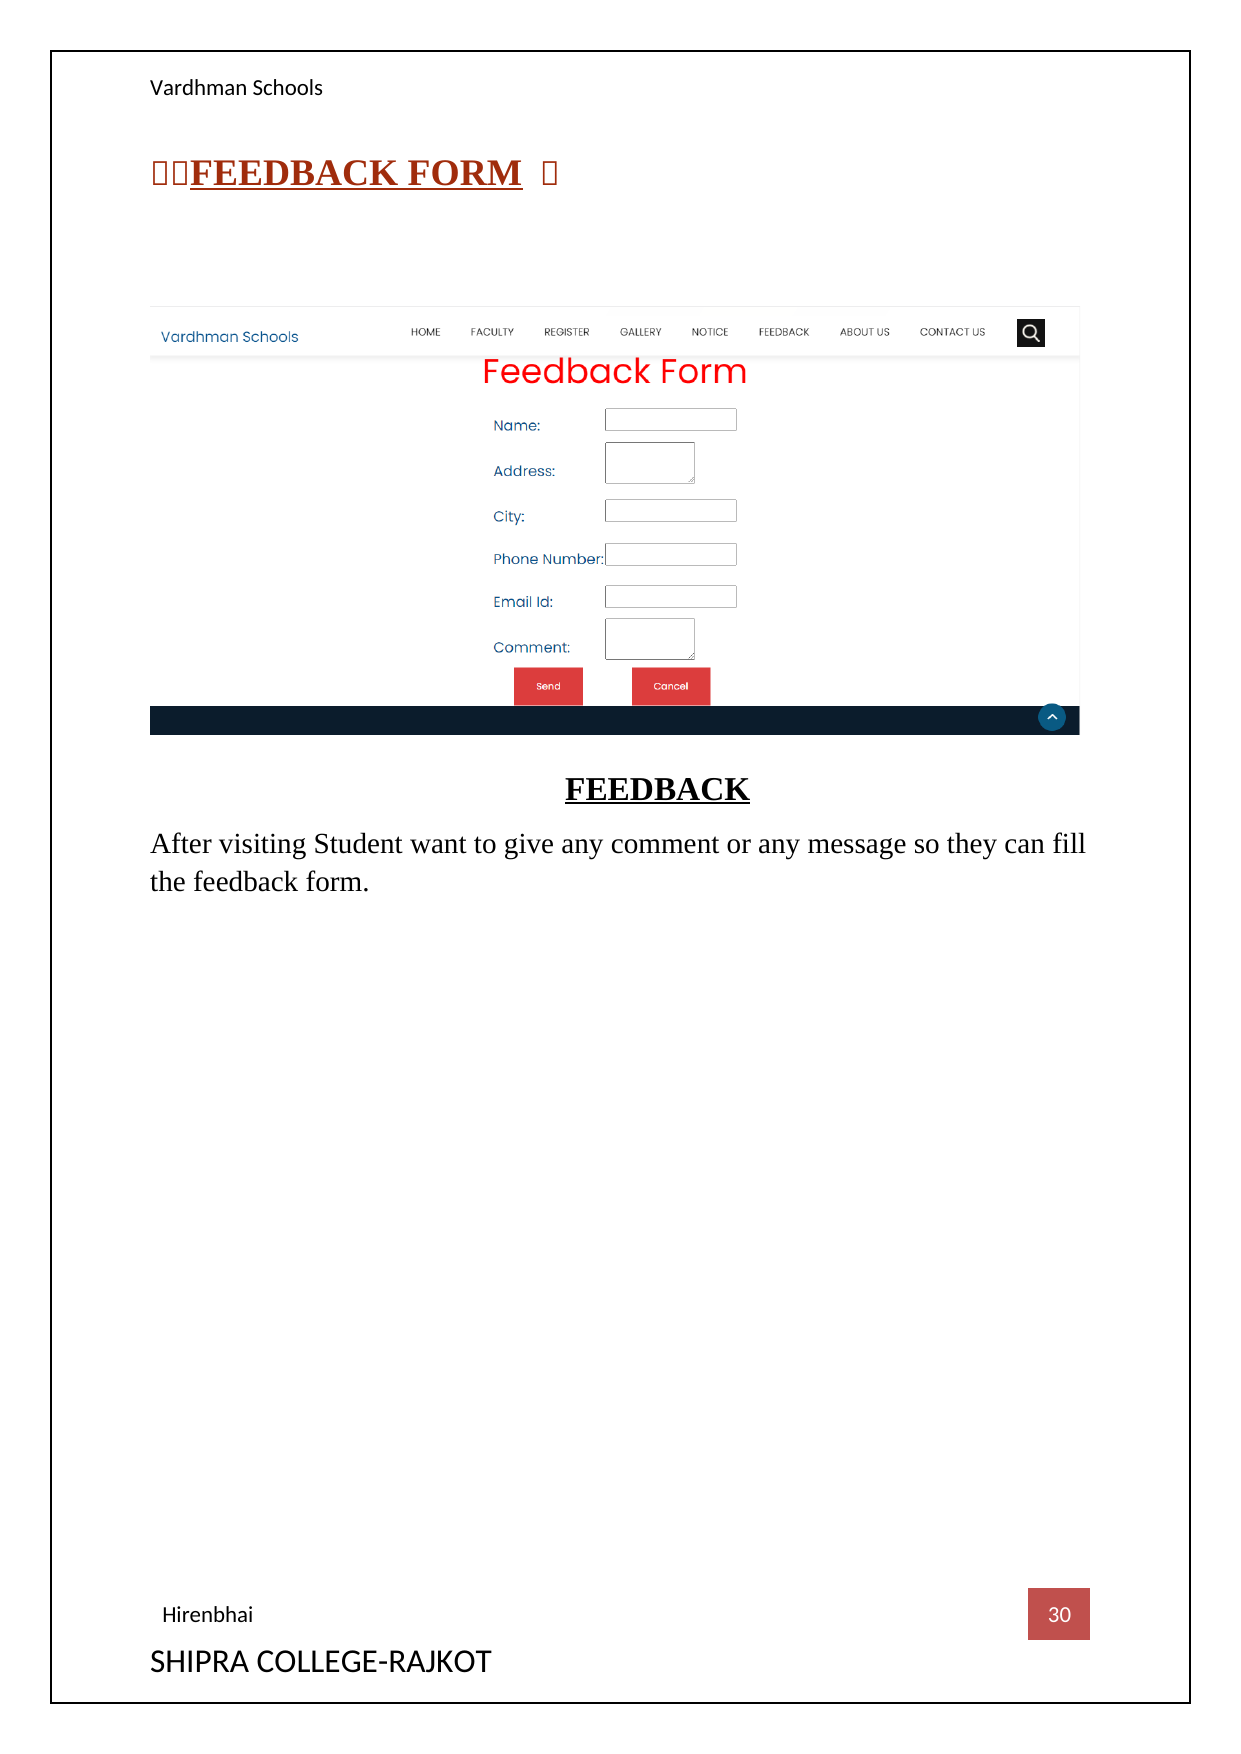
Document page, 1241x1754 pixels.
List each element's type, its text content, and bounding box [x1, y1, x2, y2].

text After visiting Student want to give any comment or any message so they can fill the feedback form. [150, 826, 1090, 898]
text FEEDBACK FORM  [150, 150, 1090, 195]
picture [150, 305, 1081, 735]
text FEEDBACK [150, 769, 1090, 807]
